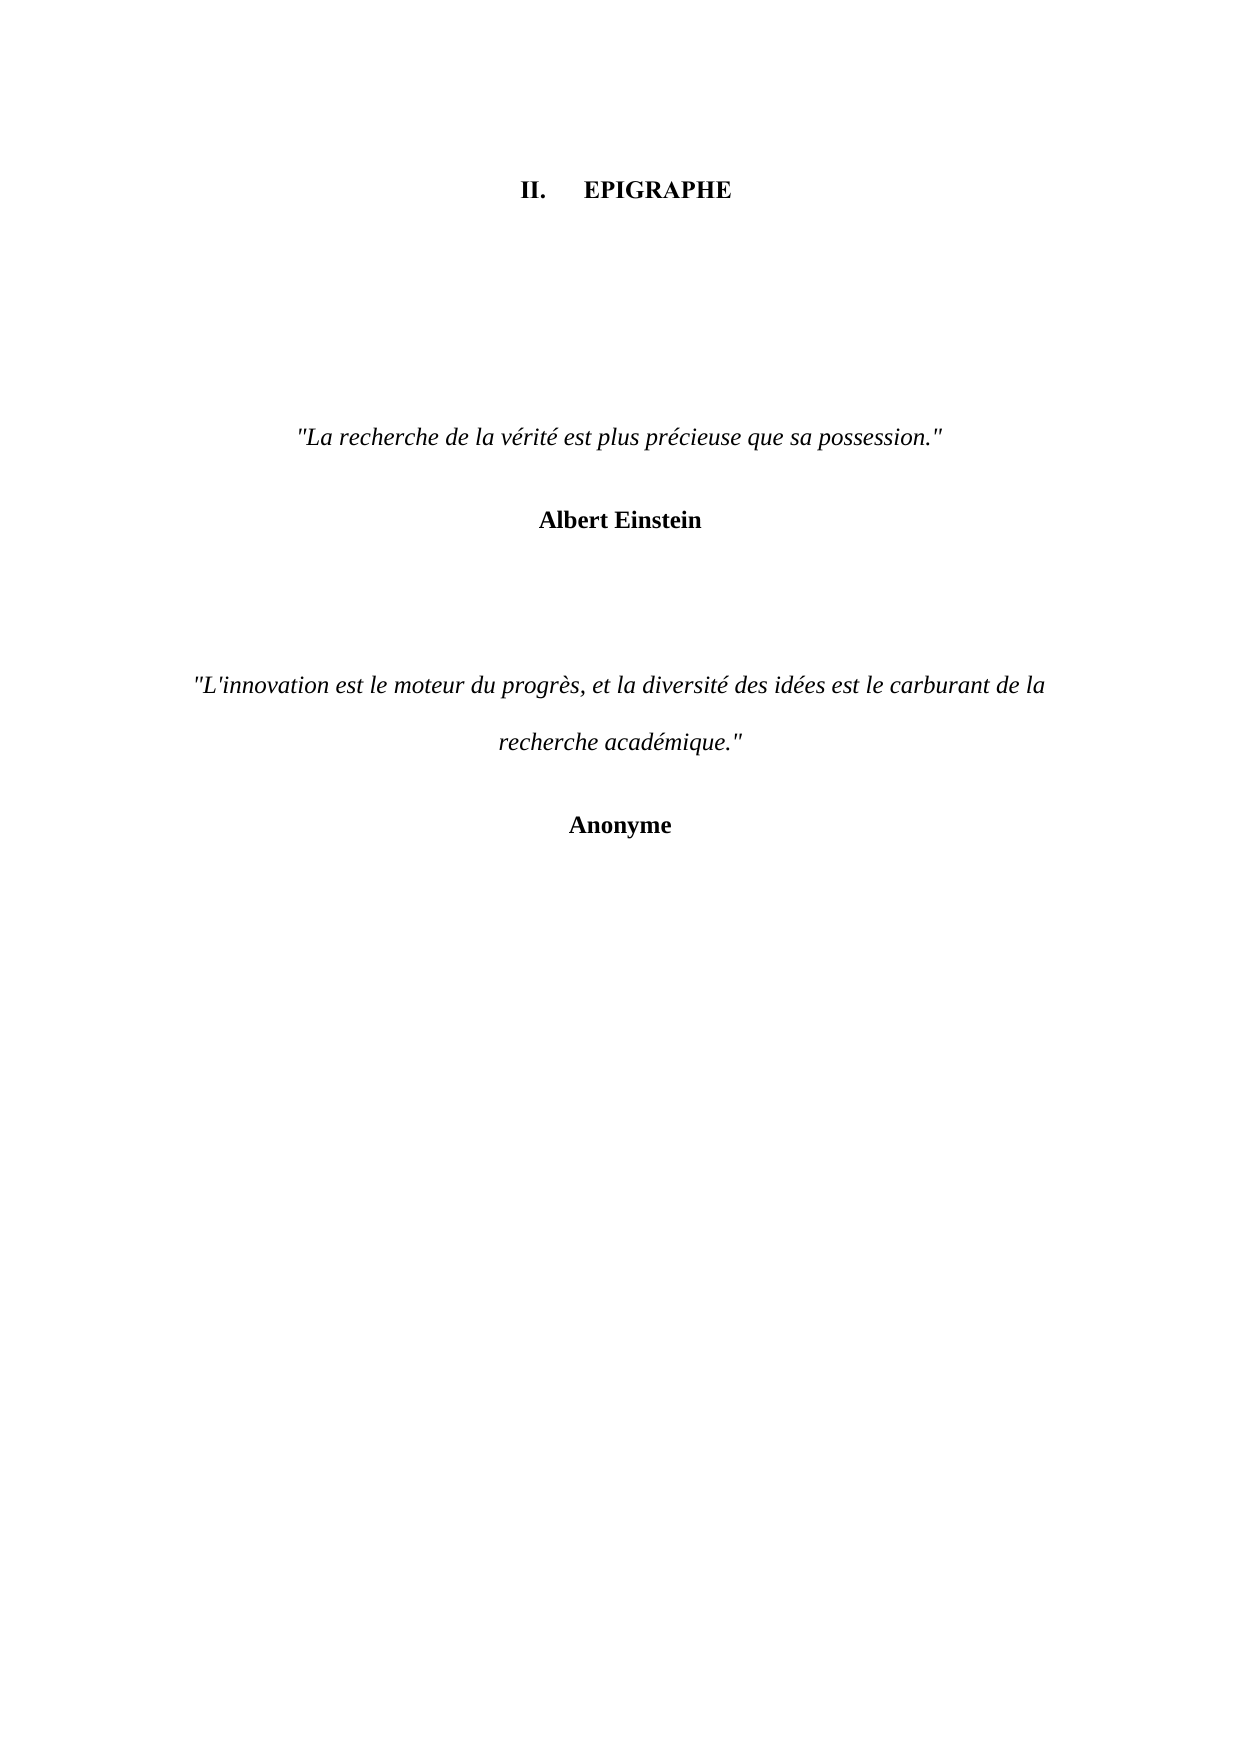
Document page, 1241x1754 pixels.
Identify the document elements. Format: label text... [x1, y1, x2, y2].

text Albert Einstein [150, 505, 1090, 534]
text "La recherche de la vérité est plus précieuse que sa possession." [150, 422, 1090, 451]
text Anonyme [150, 810, 1090, 839]
list EPIGRAPHE [187, 175, 1090, 204]
text "L'innovation est le moteur du progrès, et la diversité des idées est le carburant de la recherche académique." [150, 670, 1090, 756]
